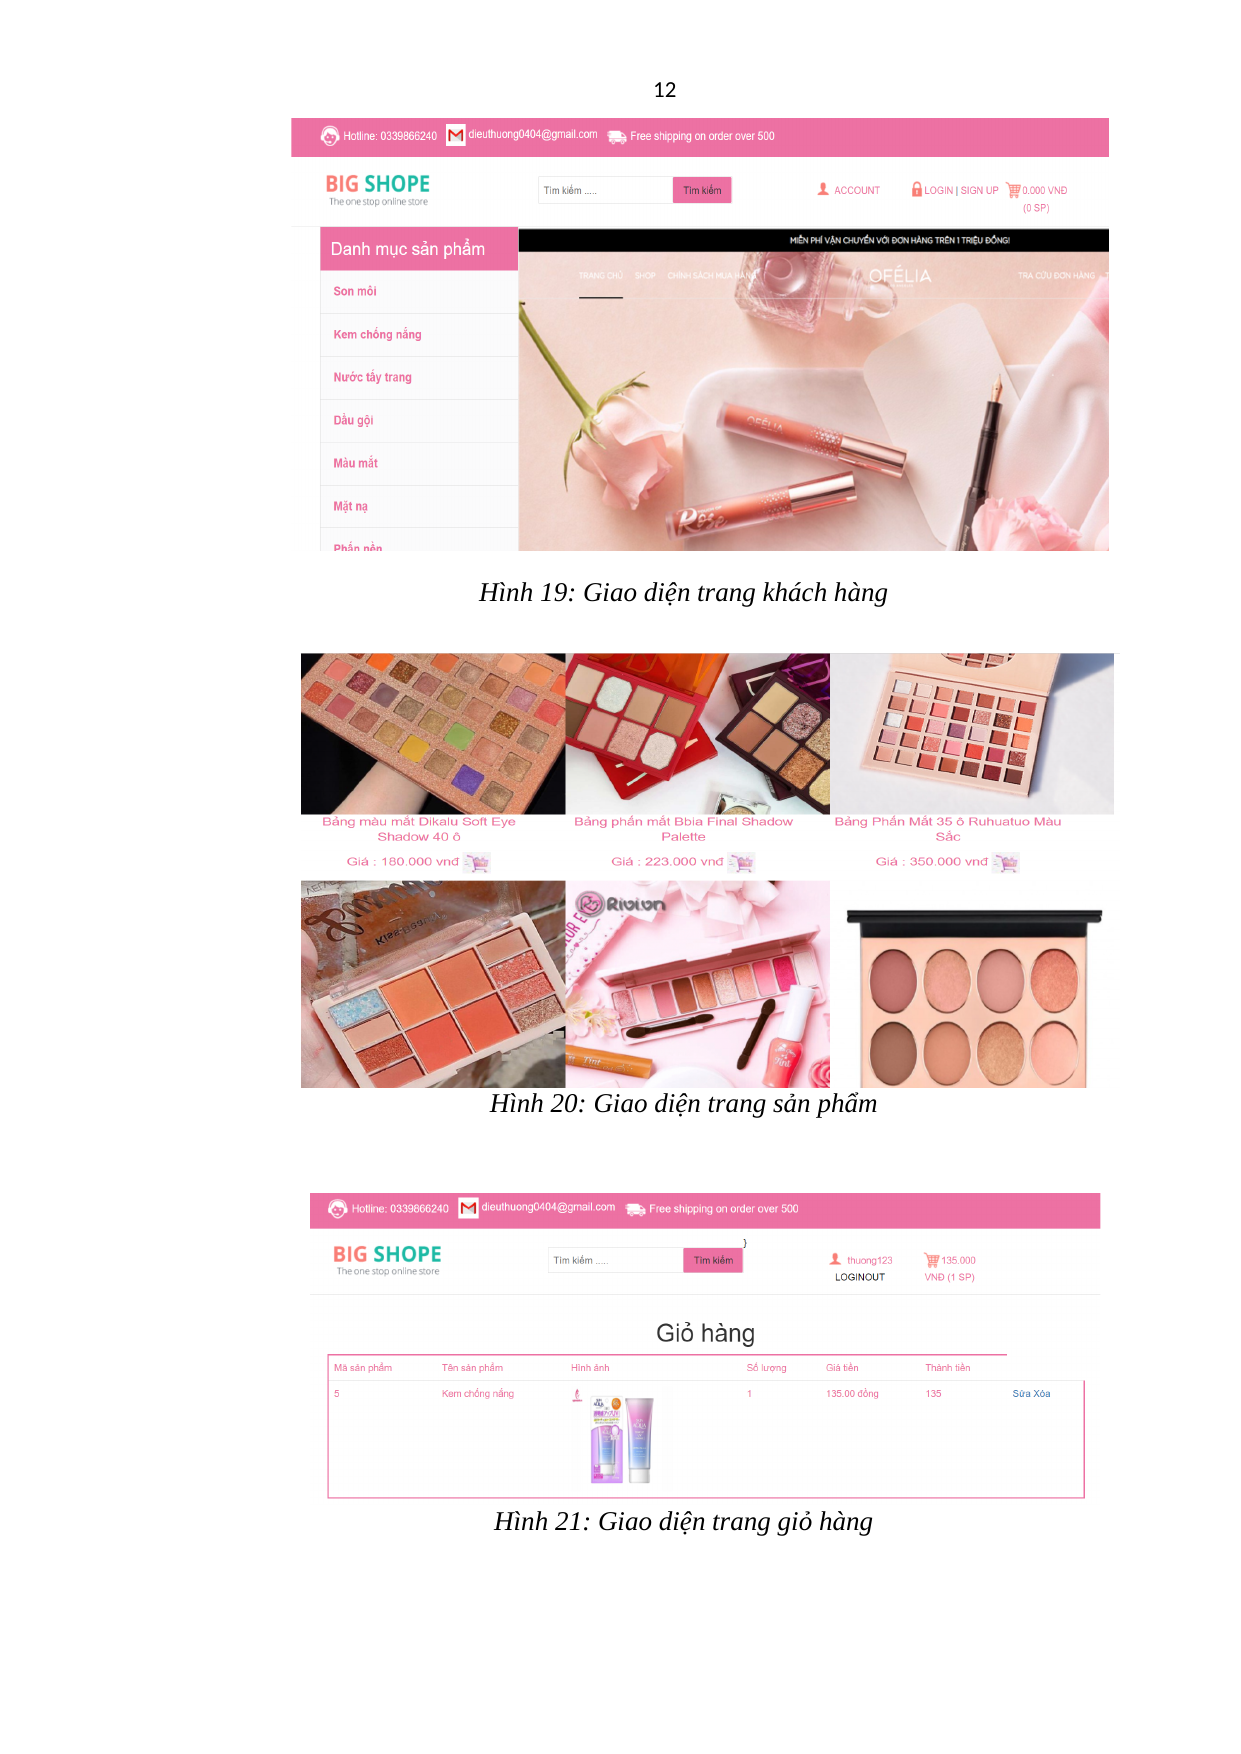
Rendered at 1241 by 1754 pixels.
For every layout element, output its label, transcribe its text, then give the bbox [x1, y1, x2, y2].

picture [291, 118, 1109, 551]
picture [310, 1193, 1101, 1505]
picture [300, 653, 1120, 1088]
